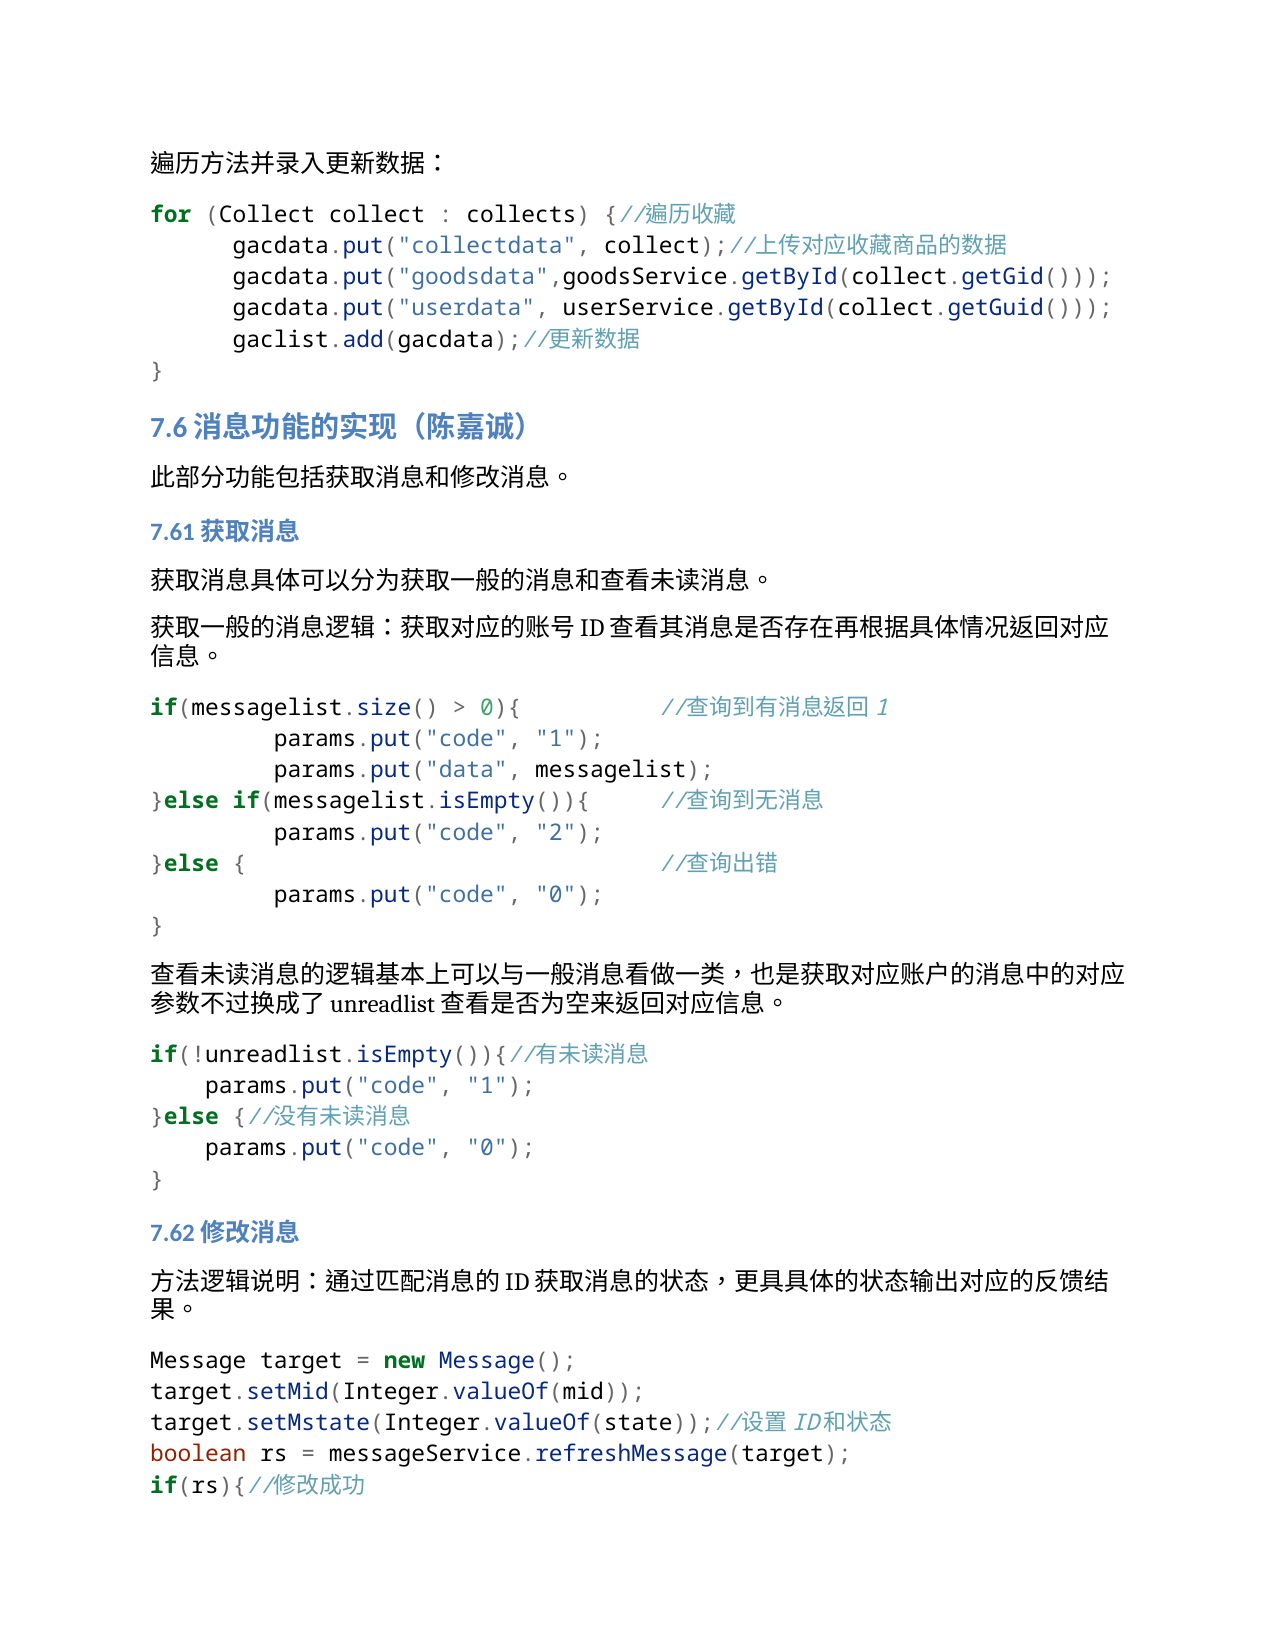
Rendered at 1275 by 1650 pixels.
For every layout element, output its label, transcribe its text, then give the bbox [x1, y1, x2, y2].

text 查看未读消息的逻辑基本上可以与一般消息看做一类，也是获取对应账户的消息中的对应参数不过换成了unreadlist查看是否为空来返回对应信息。 [150, 961, 1125, 1019]
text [150, 1344, 1125, 1500]
text if(!unreadlist.isEmpty()){//有未读消息 params.put("code", "1"); }else {//没有未读消息 params.put("code", "0"); } [150, 1037, 1125, 1194]
subtitle 7.61获取消息 [150, 514, 1125, 548]
text for (Collect collect : collects) {//遍历收藏 gacdata.put("collectdata", collect);//上传对应收藏商品的数据 gacdata.put("goodsdata",goodsService.getById(collect.getGid())); gacdata.put("userdata", userService.getById(collect.getGuid())); gaclist.add(gacdata);//更新数据 } [150, 197, 1125, 385]
subtitle 7.6消息功能的实现（陈嘉诚） [150, 406, 1125, 446]
text 获取一般的消息逻辑：获取对应的账号ID查看其消息是否存在再根据具体情况返回对应信息。 [150, 614, 1125, 672]
text 获取消息具体可以分为获取一般的消息和查看未读消息。 [150, 567, 1125, 595]
text 方法逻辑说明：通过匹配消息的ID获取消息的状态，更具具体的状态输出对应的反馈结果。 [150, 1267, 1125, 1325]
subtitle 7.62修改消息 [150, 1214, 1125, 1249]
text 此部分功能包括获取消息和修改消息。 [150, 464, 1125, 493]
text 遍历方法并录入更新数据： [150, 150, 1125, 179]
text if(messagelist.size() > 0){ //查询到有消息返回1 params.put("code", "1"); params.put("data", messagelist); }else if(messagelist.isEmpty()){ //查询到无消息 params.put("code", "2"); }else { //查询出错 params.put("code", "0"); } [150, 690, 1125, 940]
